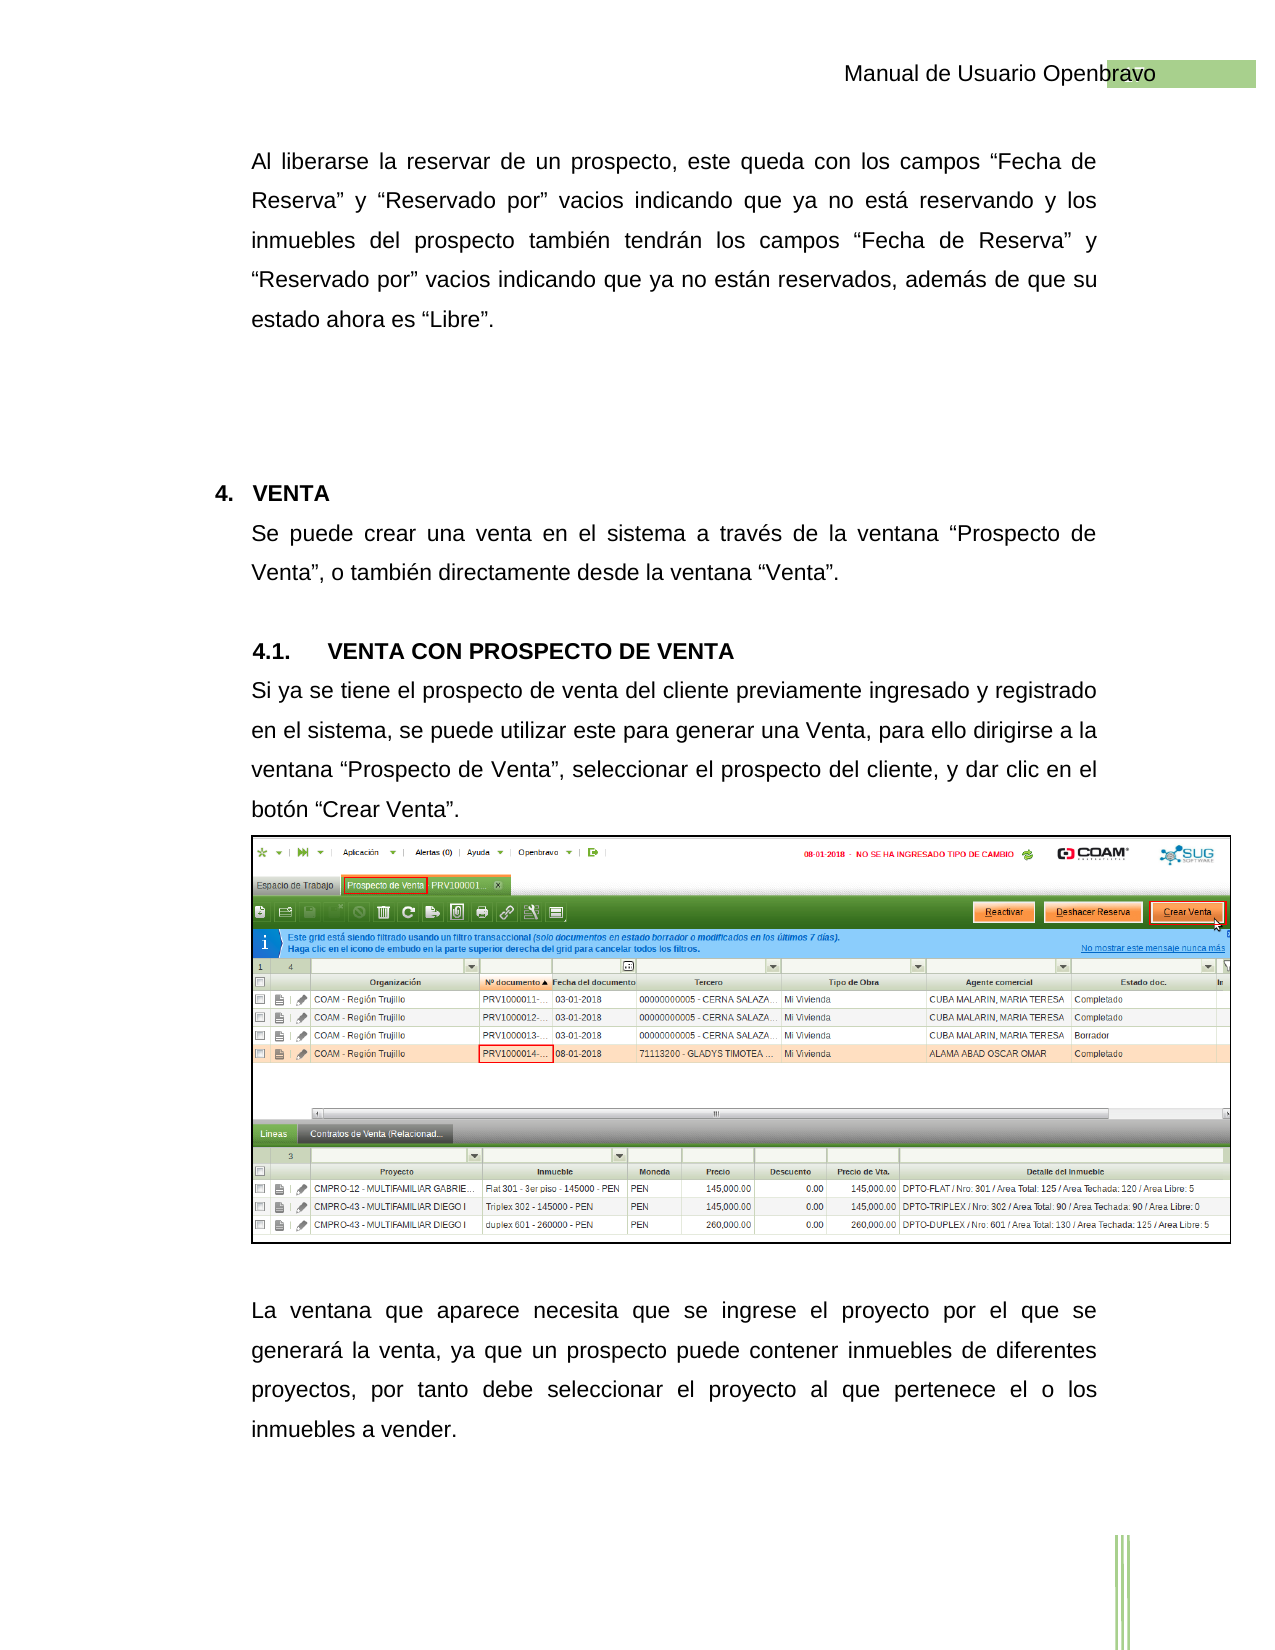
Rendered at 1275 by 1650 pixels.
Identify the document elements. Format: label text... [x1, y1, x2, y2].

list VENTA CON PROSPECTO DE VENTA [252, 638, 1098, 664]
text Al liberarse la reservar de un prospecto, este queda con los campos “Fecha de Reserva” y “Reservado por” vacios indicando que ya no está reservando y los inmuebles del prospecto también tendrán los campos “Fecha de Reserva” y “Reservado por” vacios indicando que ya no están reservados, además de que su estado ahora es “Libre”. [251, 148, 1098, 332]
list VENTA [215, 480, 1098, 506]
text La ventana que aparece necesita que se ingrese el proyecto por el que se generará la venta, ya que un prospecto puede contener inmuebles de diferentes proyectos, por tanto debe seleccionar el proyecto al que pertenece el o los inmuebles a vender. [251, 1297, 1098, 1442]
text Si ya se tiene el prospecto de venta del cliente previamente ingresado y registrado en el sistema, se puede utilizar este para generar una Venta, para ello dirigirse a la ventana “Prospecto de Venta”, seleccionar el prospecto del cliente, y dar clic en el botón “Crear Venta”. [251, 677, 1098, 822]
picture [253, 837, 1230, 1242]
text Se puede crear una venta en el sistema a través de la ventana “Prospecto de Venta”, o también directamente desde la ventana “Venta”. [251, 519, 1098, 585]
